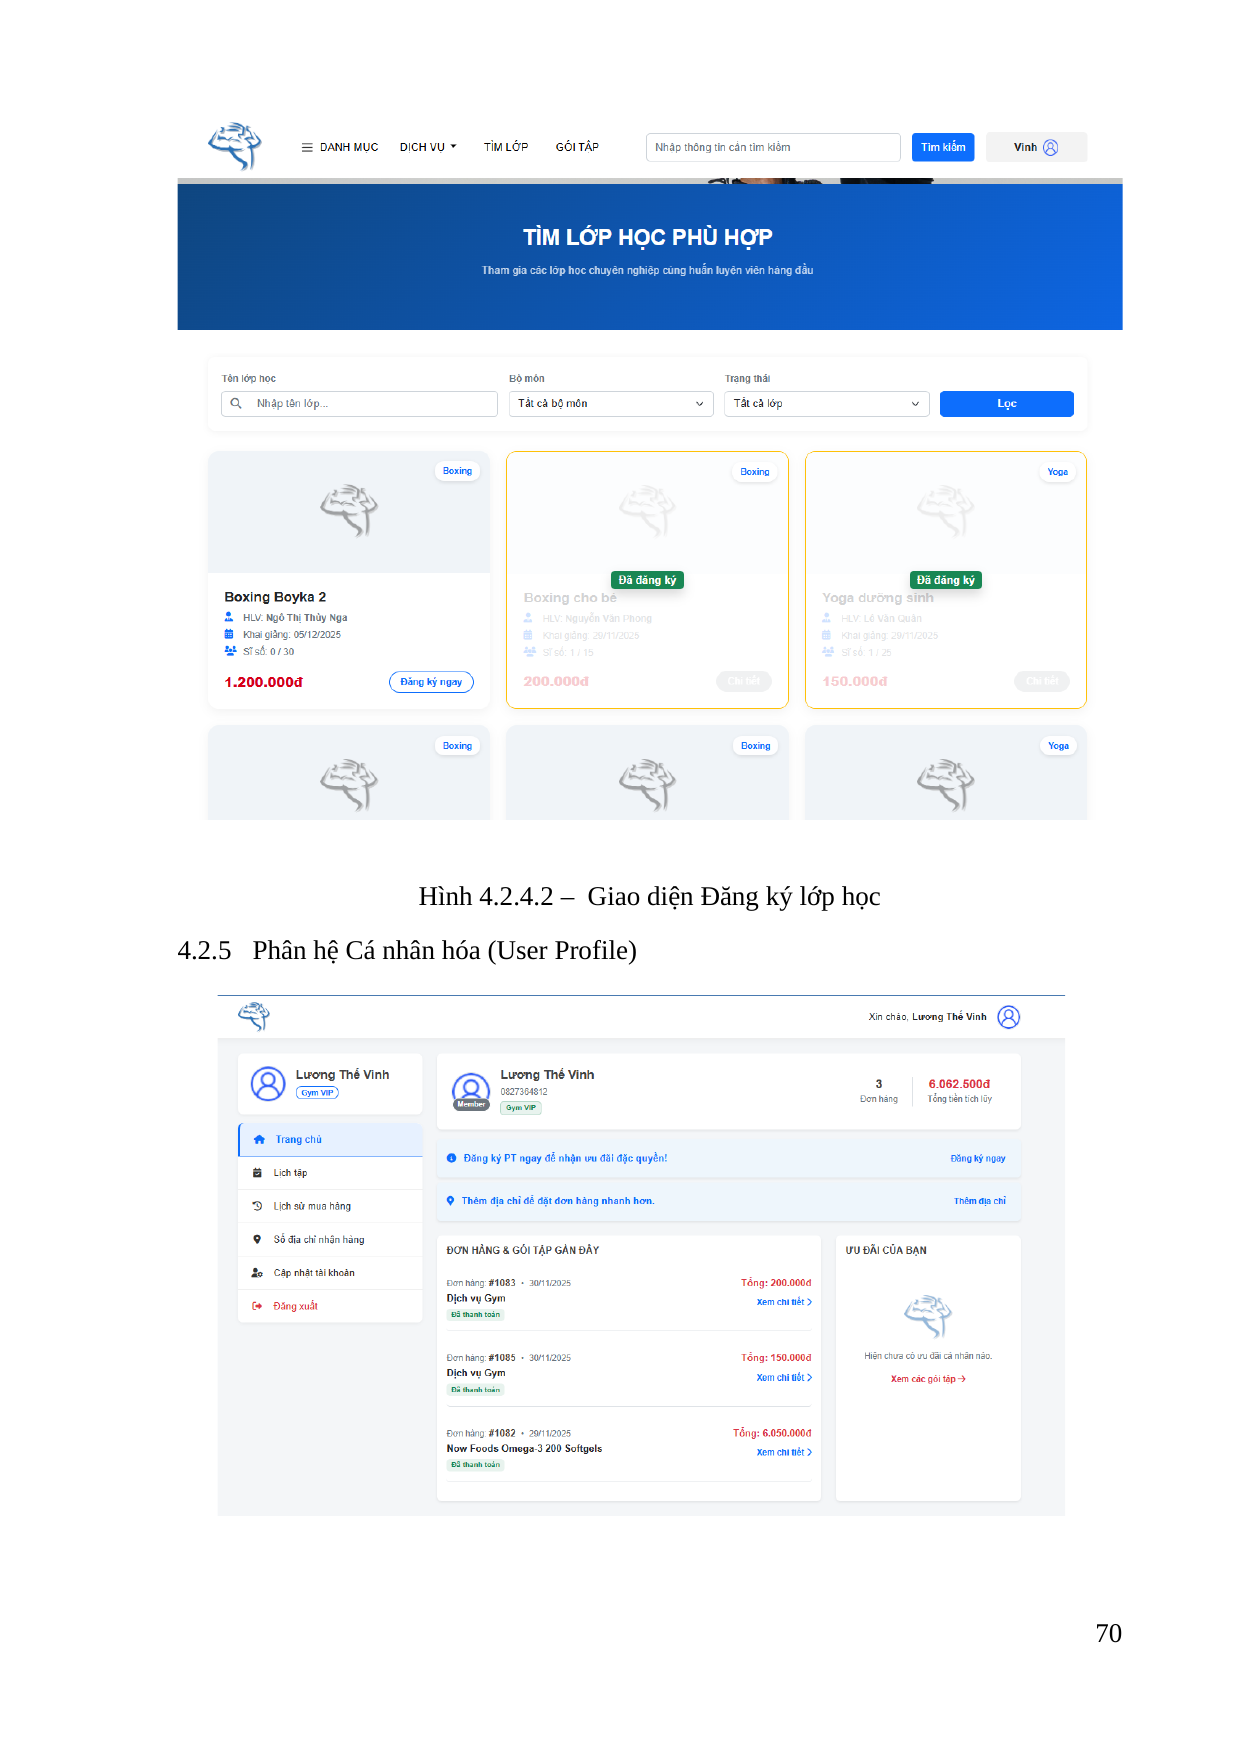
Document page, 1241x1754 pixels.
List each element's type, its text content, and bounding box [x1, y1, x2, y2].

picture [217, 995, 1066, 1516]
picture [177, 118, 1123, 820]
text Hình 4.2.4.2 – Giao diện Đăng ký lớp học [177, 880, 1122, 911]
subtitle Phân hệ Cá nhân hóa (User Profile) [177, 934, 1122, 965]
